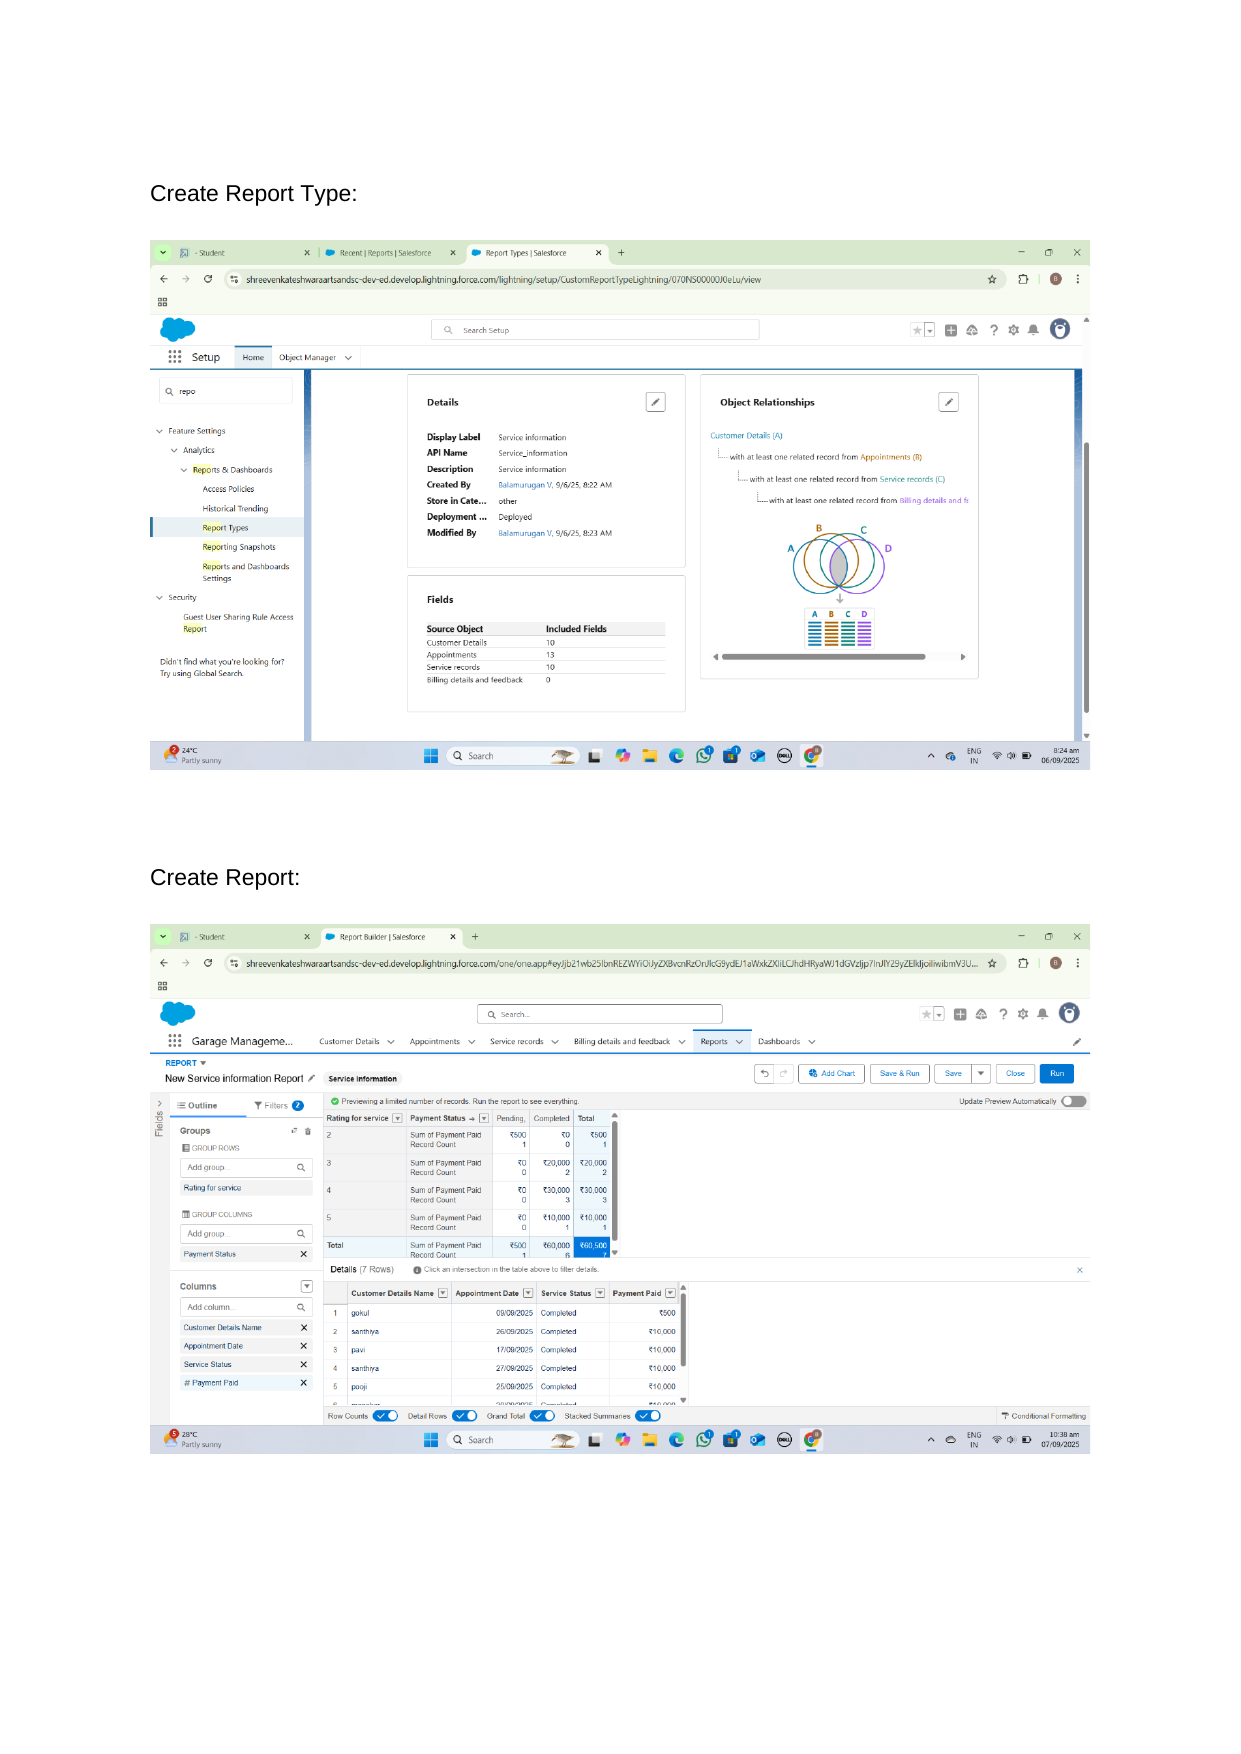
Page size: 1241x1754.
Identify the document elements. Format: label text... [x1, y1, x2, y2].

picture [150, 240, 1091, 770]
picture [150, 924, 1091, 1454]
text Create Report: [150, 864, 1090, 890]
text Create Report Type: [150, 180, 1090, 207]
